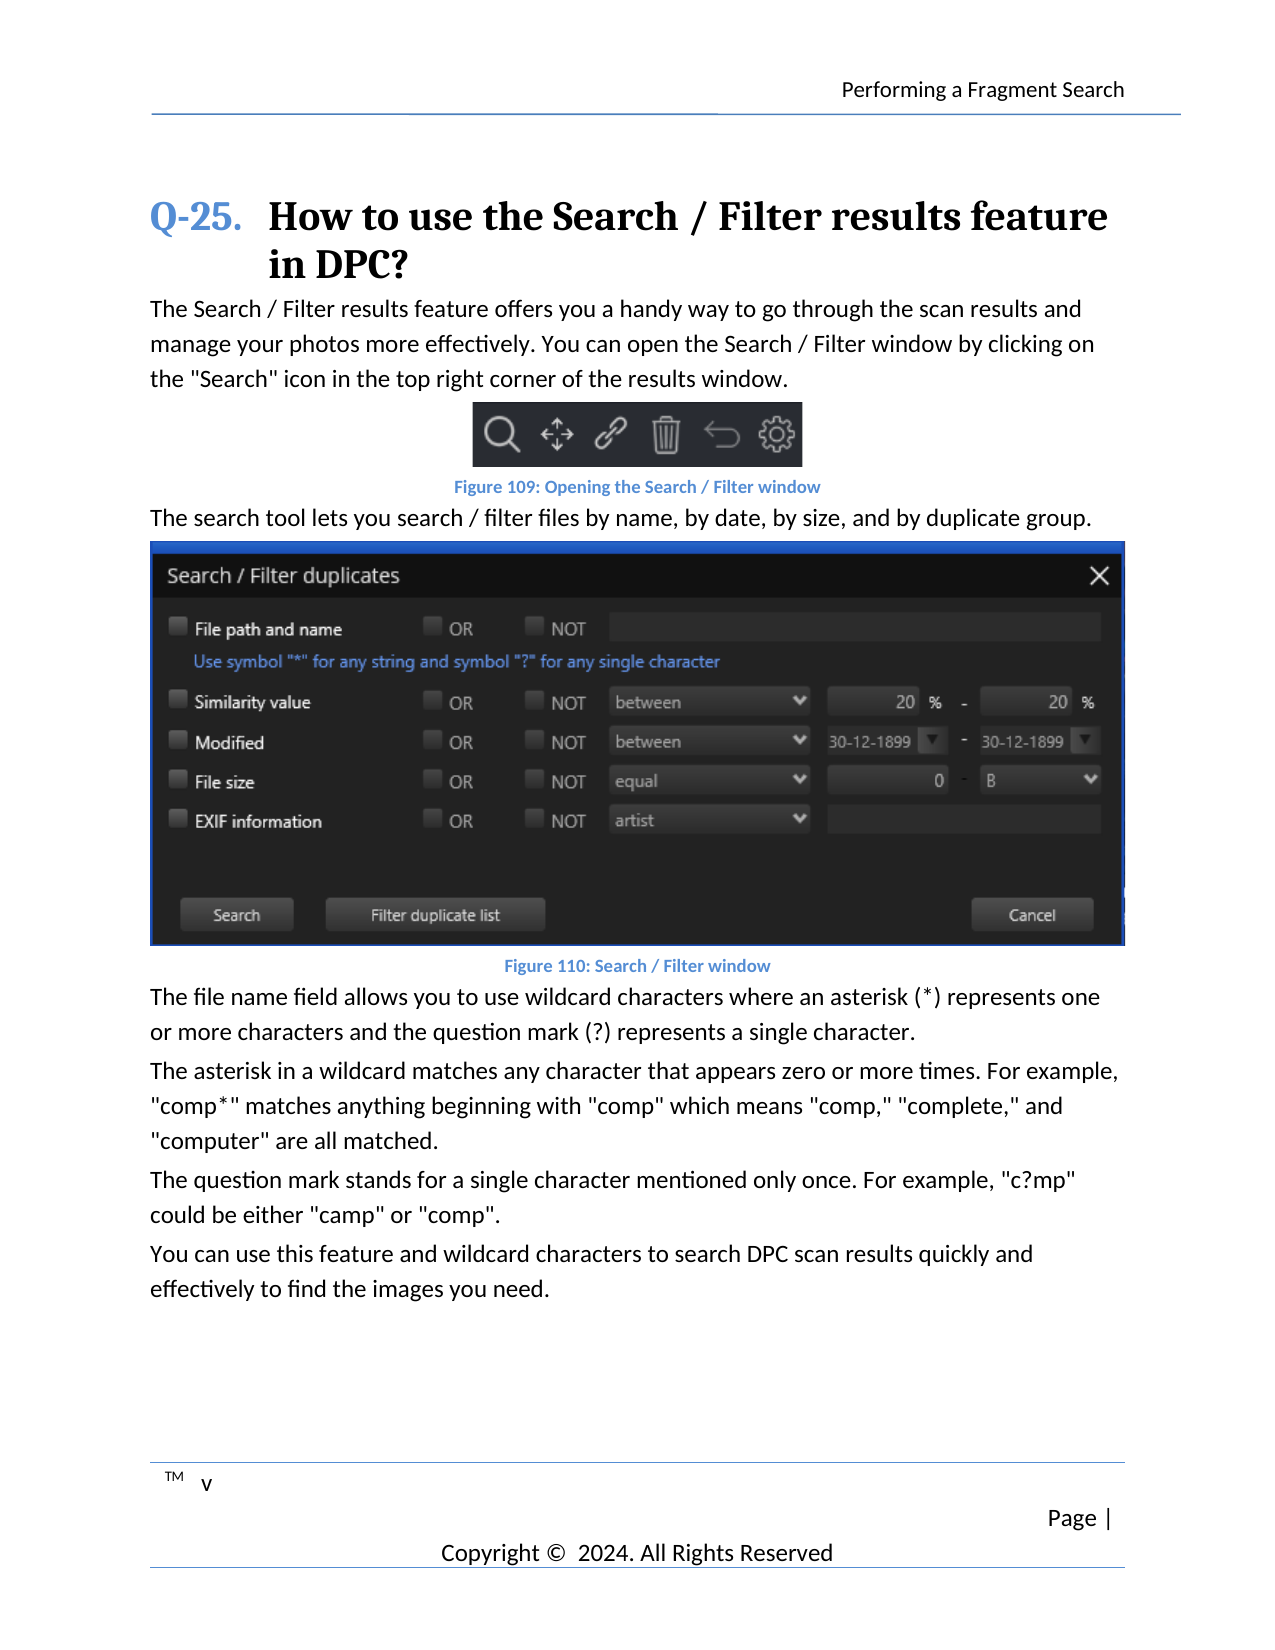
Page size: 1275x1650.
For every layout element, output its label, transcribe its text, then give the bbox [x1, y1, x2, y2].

text How to use the Search / Filter results feature in DPC? [150, 193, 1125, 289]
text Figure 110: Search / Filter window [150, 954, 1125, 977]
picture [150, 541, 1125, 946]
text The search tool lets you search / filter files by name, by date, by size, and by duplicate group. [150, 502, 1125, 533]
text Figure 109: Opening the Search / Filter window [150, 475, 1125, 498]
text The question mark stands for a single character mentioned only once. For example, "c?mp" could be either "camp" or "comp". [150, 1164, 1125, 1230]
text The Search / Filter results feature offers you a handy way to go through the scan results and manage your photos more effectively. You can open the Search / Filter window by clicking on the "Search" icon in the top right corner of the results window. [150, 293, 1125, 394]
text The asterisk in a wildcard matches any character that appears zero or more times. For example, "comp*" matches anything beginning with "comp" which means "comp," "complete," and "computer" are all matched. [150, 1055, 1125, 1156]
text You can use this feature and wildcard characters to search DPC scan results quickly and effectively to find the images you need. [150, 1239, 1125, 1304]
text The file name field allows you to use wildcard characters where an asterisk (*) represents one or more characters and the question mark (?) represents a single character. [150, 981, 1125, 1047]
picture [472, 402, 803, 467]
